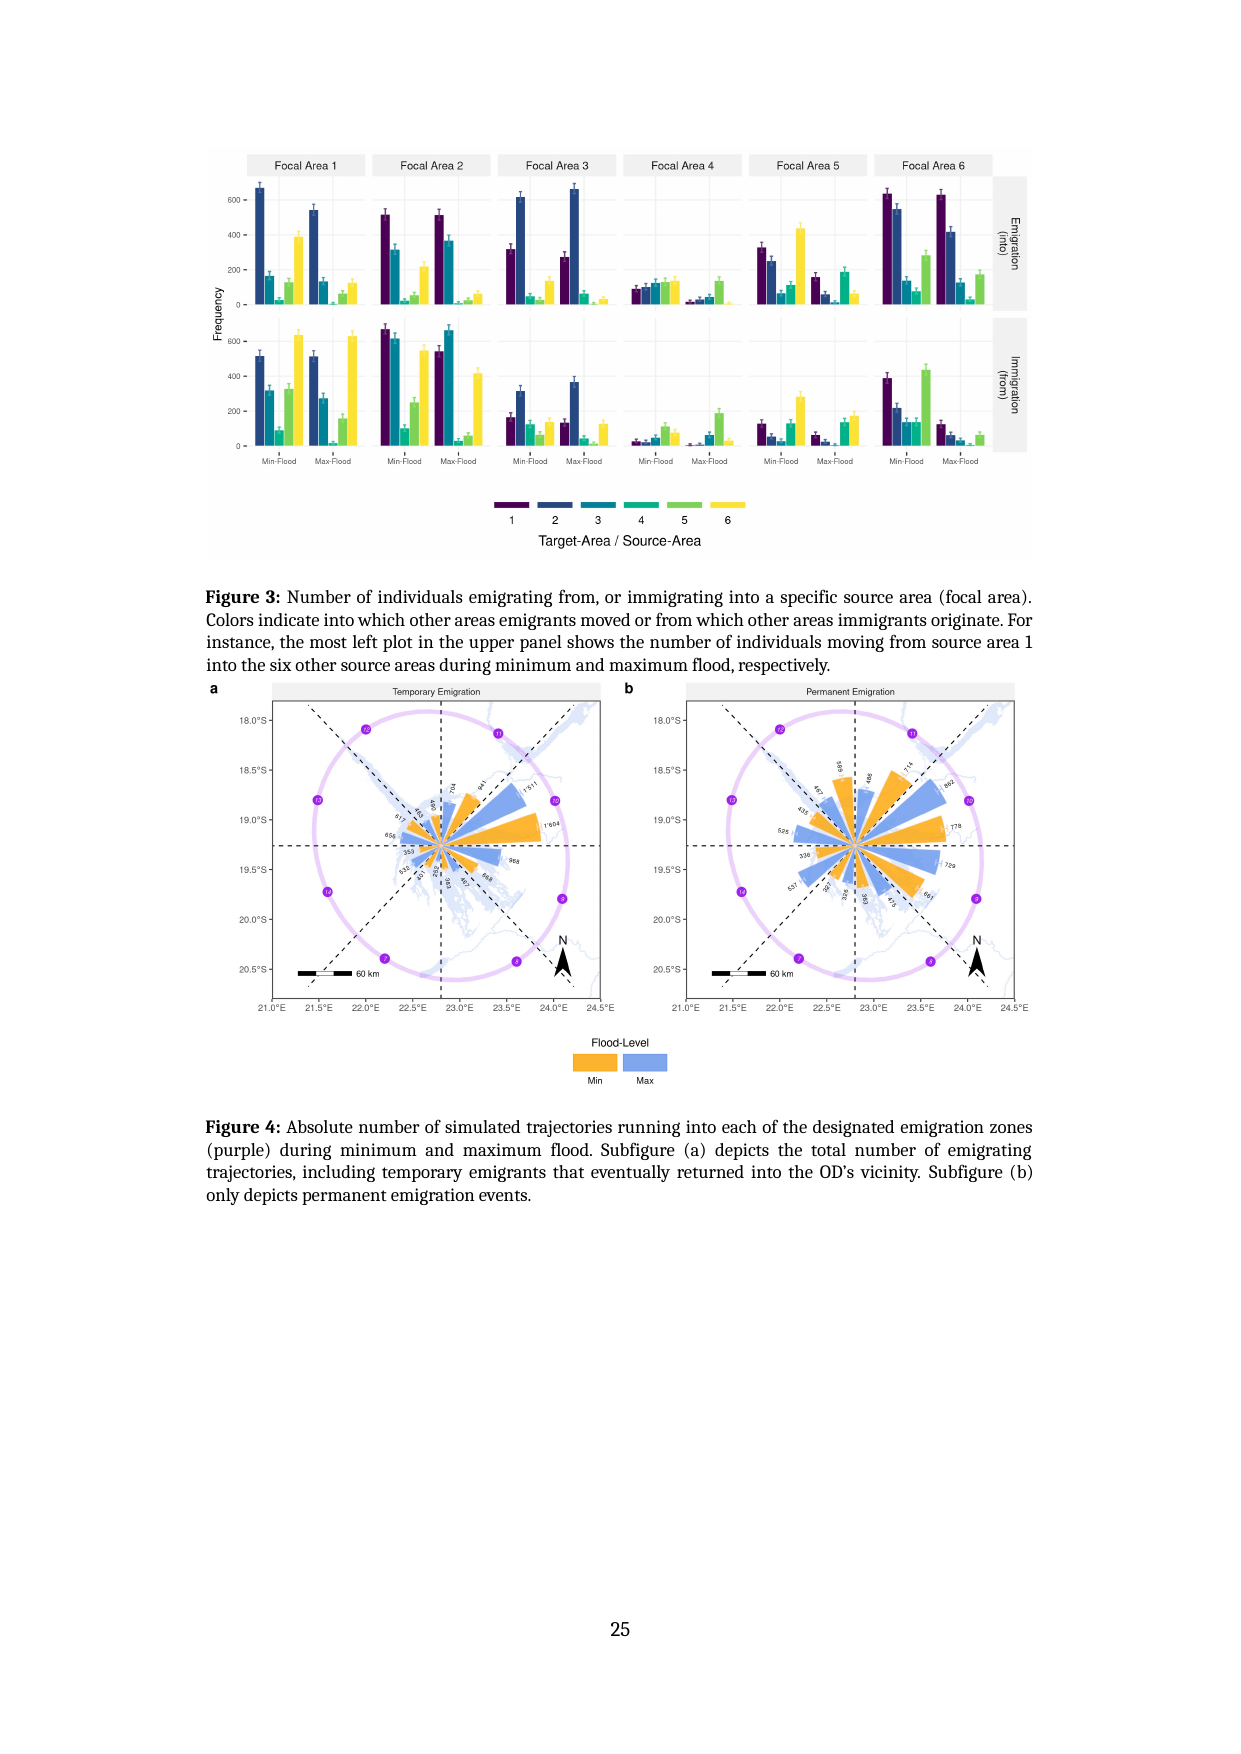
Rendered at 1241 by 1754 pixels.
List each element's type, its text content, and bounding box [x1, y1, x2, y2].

text Figure 4: Absolute number of simulated trajectories running into each of the designated emigration zones (purple) during minimum and maximum flood. Subfigure (a) depicts the total number of emigrating trajectories, including temporary emigrants that eventually returned into the OD’s vicinity. Subfigure (b) only depicts permanent emigration events. [205, 1116, 1033, 1206]
picture [206, 677, 1034, 1091]
picture [206, 147, 1034, 561]
text Figure 3: Number of individuals emigrating from, or immigrating into a specific source area (focal area). Colors indicate into which other areas emigrants moved or from which other areas immigrants originate. For instance, the most left plot in the upper panel shows the number of individuals moving from source area 1 into the six other source areas during minimum and maximum flood, respectively. [205, 587, 1033, 676]
